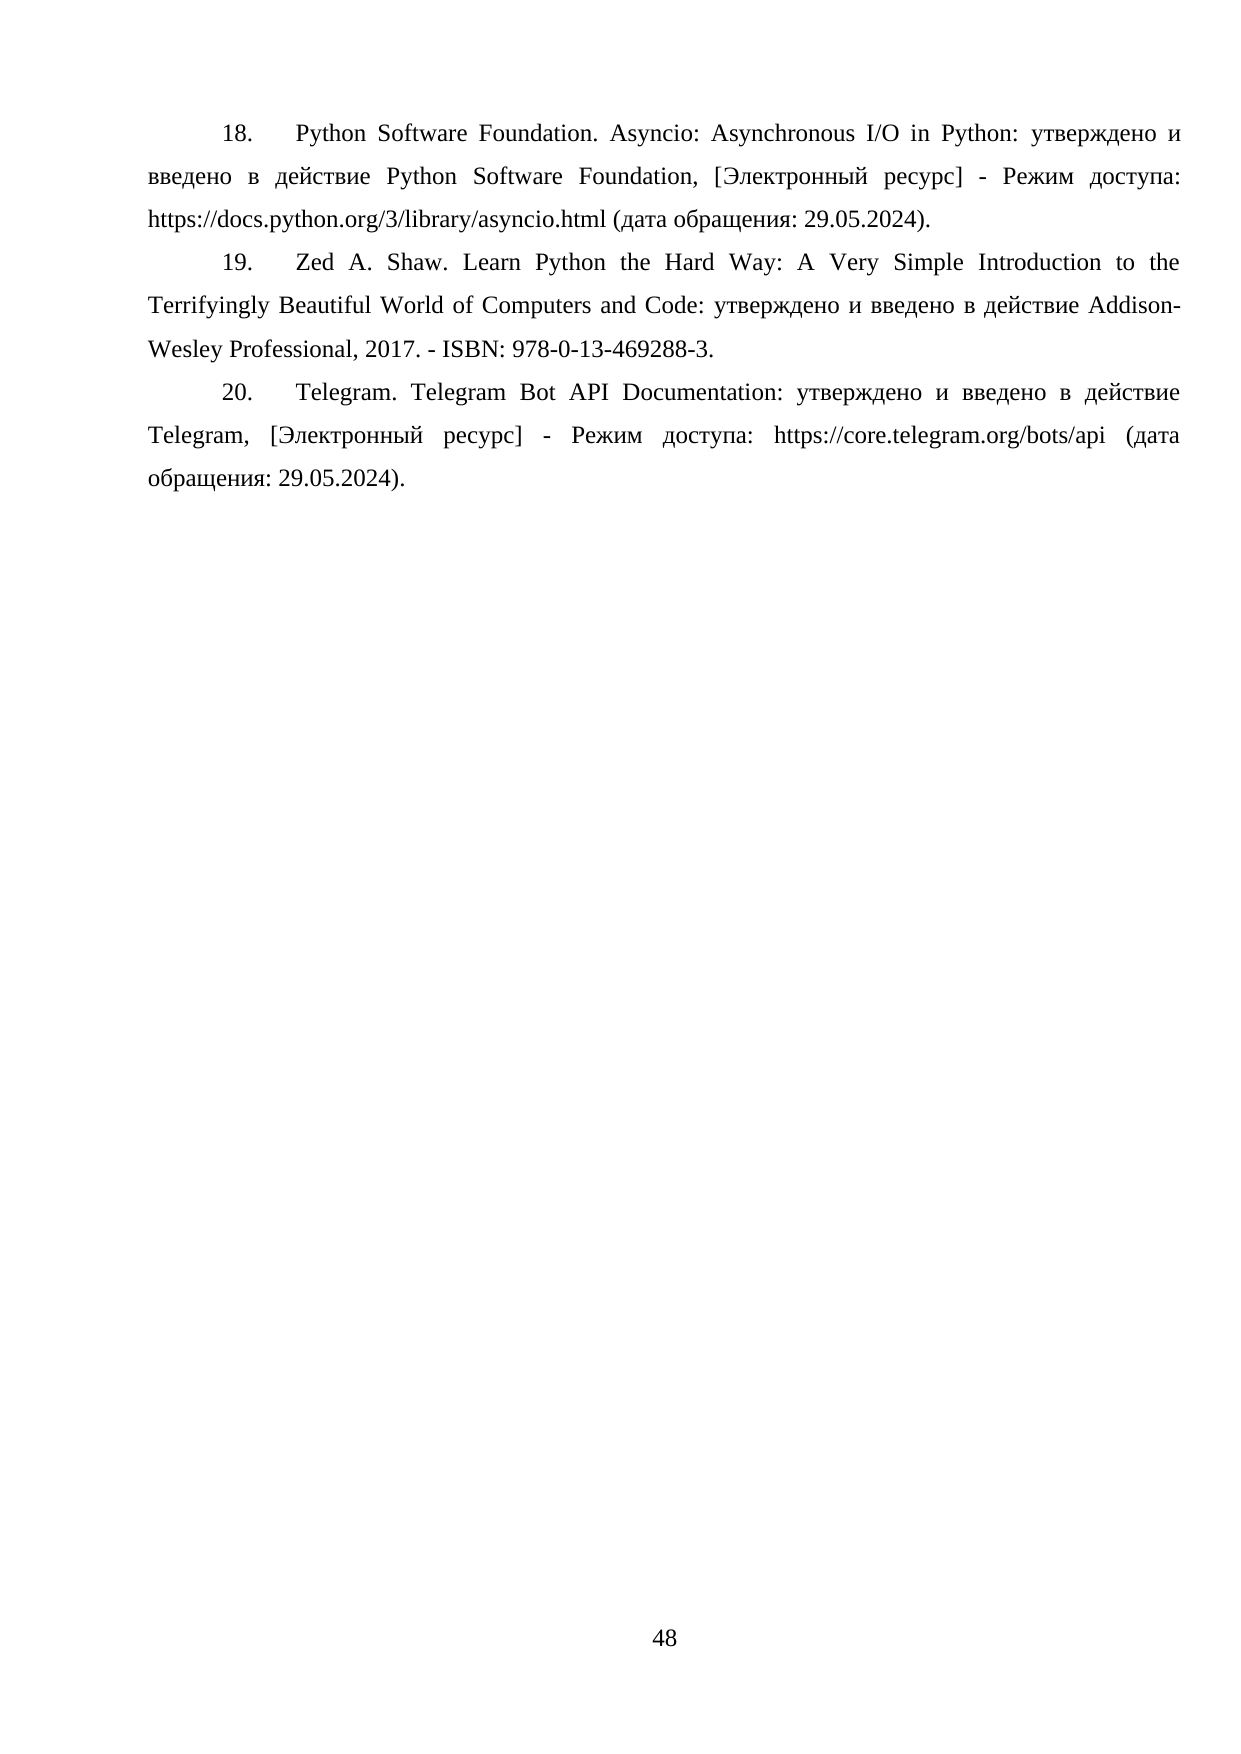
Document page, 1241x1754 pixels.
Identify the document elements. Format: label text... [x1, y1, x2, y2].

list Telegram. Telegram Bot API Documentation: утверждено и введено в действие Telegram, [Электронный ресурс] - Режим доступа: https://core.telegram.org/bots/api (дата обращения: 29.05.2024). [148, 377, 1181, 492]
list Python Software Foundation. Asyncio: Asynchronous I/O in Python: утверждено и введено в действие Python Software Foundation, [Электронный ресурс] - Режим доступа: https://docs.python.org/3/library/asyncio.html (дата обращения: 29.05.2024). [148, 118, 1181, 233]
list Zed A. Shaw. Learn Python the Hard Way: A Very Simple Introduction to the Terrifyingly Beautiful World of Computers and Code: утверждено и введено в действие Addison-Wesley Professional, 2017. - ISBN: 978-0-13-469288-3. [148, 247, 1181, 362]
